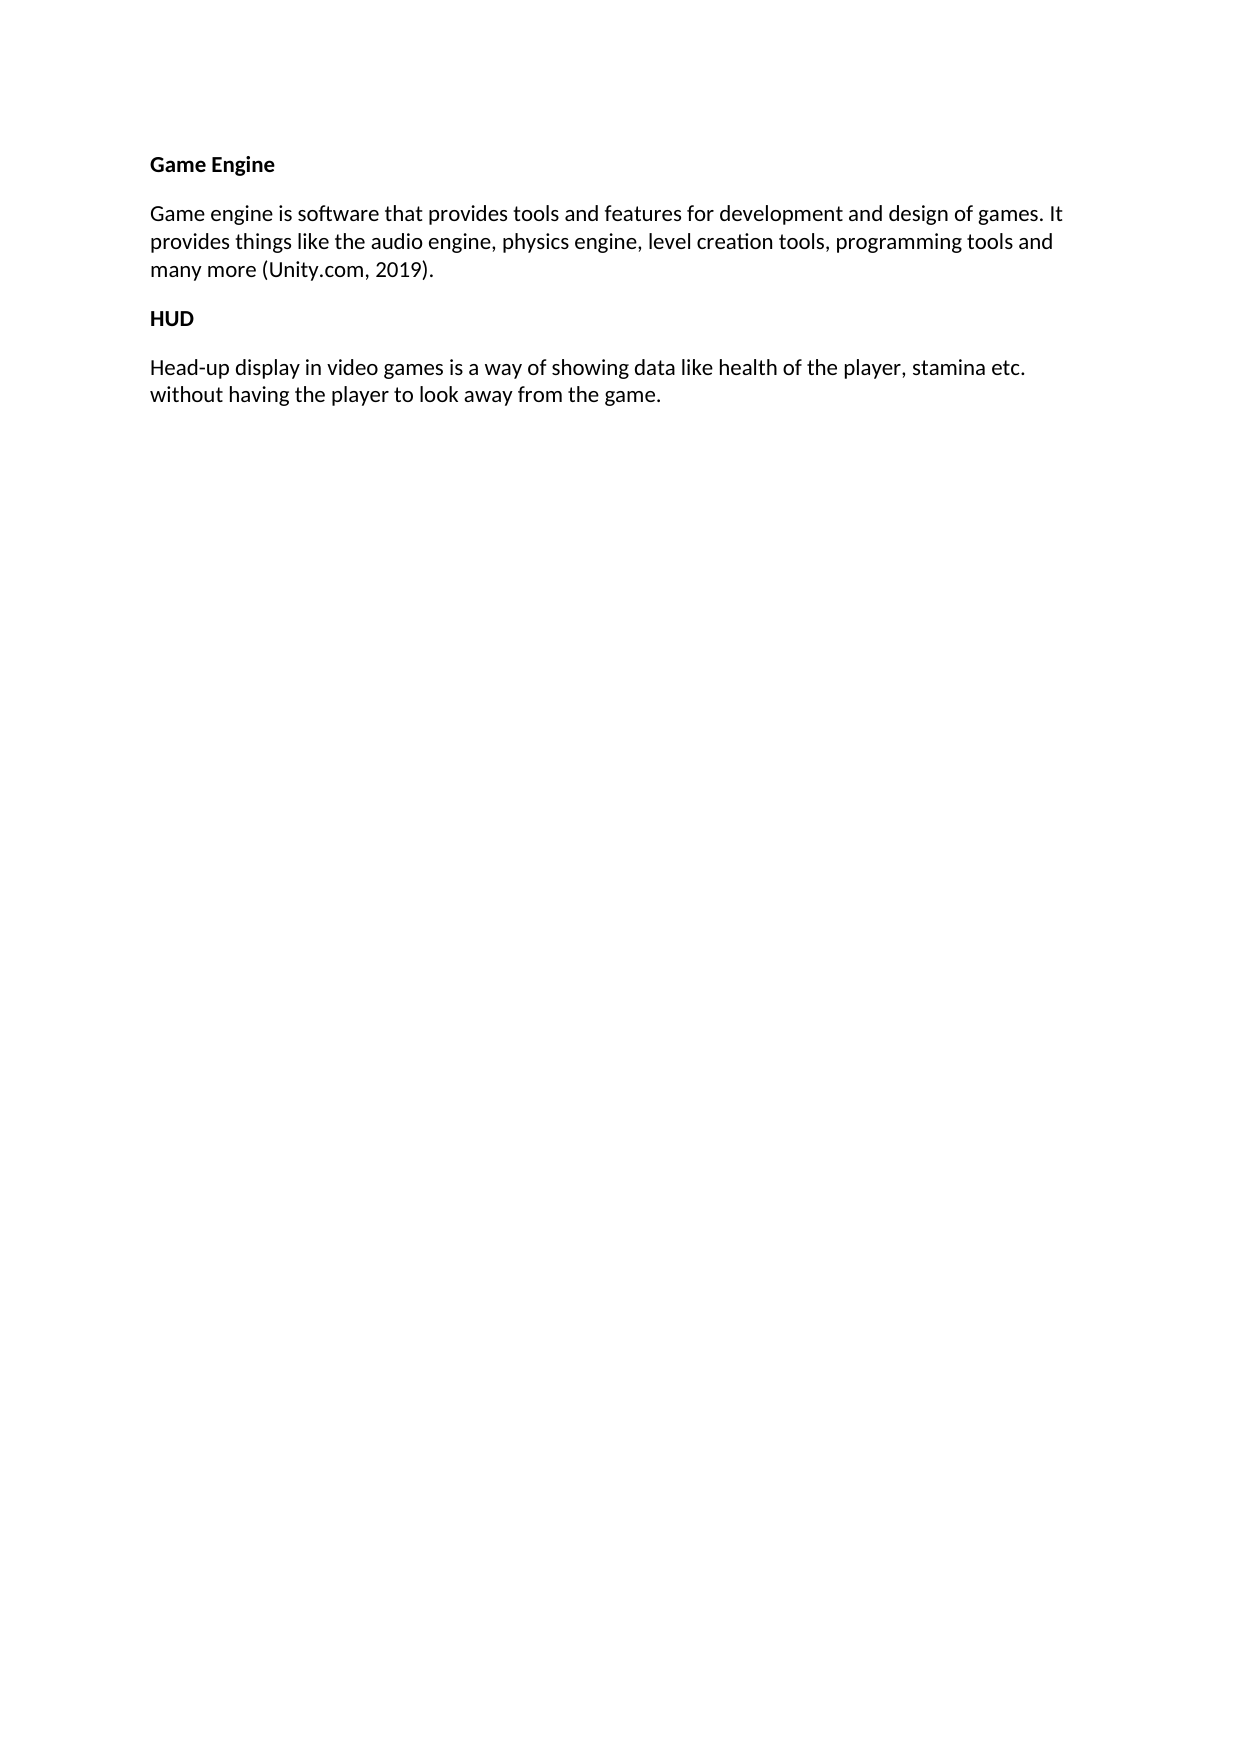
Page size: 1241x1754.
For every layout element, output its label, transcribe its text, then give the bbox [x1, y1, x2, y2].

text Game Engine [150, 150, 1090, 178]
text Game engine is software that provides tools and features for development and design of games. It provides things like the audio engine, physics engine, level creation tools, programming tools and many more (Unity.com, 2019). [150, 199, 1090, 283]
text Head-up display in video games is a way of showing data like health of the player, stamina etc. without having the player to look away from the game. [150, 353, 1090, 409]
text HUD [150, 304, 1090, 332]
